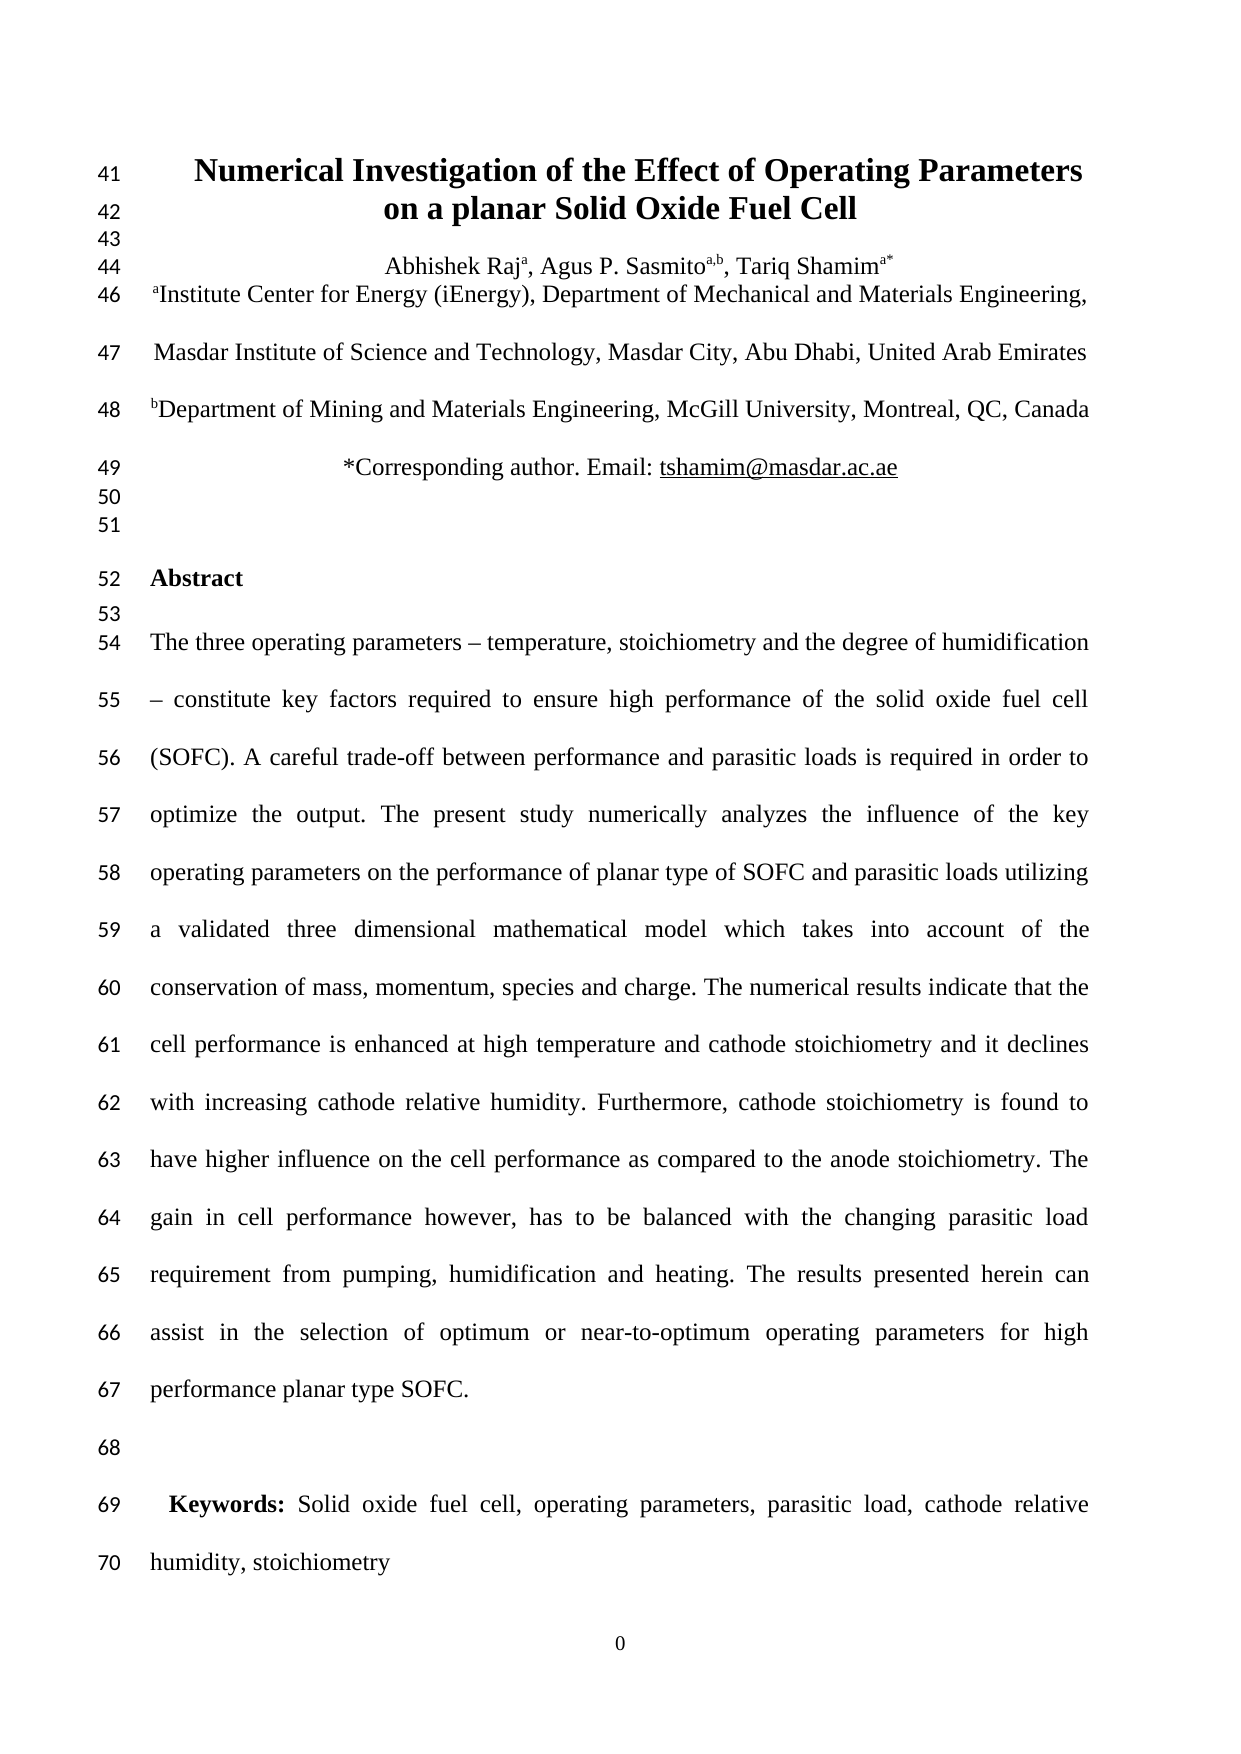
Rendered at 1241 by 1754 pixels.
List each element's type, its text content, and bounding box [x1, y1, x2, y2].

text Keywords: Solid oxide fuel cell, operating parameters, parasitic load, cathode relative humidity, stoichiometry [150, 1489, 1090, 1576]
subtitle Abstract [150, 563, 1090, 592]
text *Corresponding author. Email: tshamim@masdar.ac.ae [150, 452, 1090, 481]
text Numerical Investigation of the Effect of Operating Parameters on a planar Solid Oxide Fuel Cell [150, 150, 1090, 227]
text bDepartment of Mining and Materials Engineering, McGill University, Montreal, QC, Canada [150, 394, 1090, 423]
text The three operating parameters – temperature, stoichiometry and the degree of humidification – constitute key factors required to ensure high performance of the solid oxide fuel cell (SOFC). A careful trade-off between performance and parasitic loads is required in order to optimize the output. The present study numerically analyzes the influence of the key operating parameters on the performance of planar type of SOFC and parasitic loads utilizing a validated three dimensional mathematical model which takes into account of the conservation of mass, momentum, species and charge. The numerical results indicate that the cell performance is enhanced at high temperature and cathode stoichiometry and it declines with increasing cathode relative humidity. Furthermore, cathode stoichiometry is found to have higher influence on the cell performance as compared to the anode stoichiometry. The gain in cell performance however, has to be balanced with the changing parasitic load requirement from pumping, humidification and heating. The results presented herein can assist in the selection of optimum or near-to-optimum operating parameters for high performance planar type SOFC. [150, 627, 1090, 1403]
text Abhishek Raja, Agus P. Sasmitoa,b, Tariq Shamima* [150, 251, 1090, 279]
text aInstitute Center for Energy (iEnergy), Department of Mechanical and Materials Engineering, Masdar Institute of Science and Technology, Masdar City, Abu Dhabi, United Arab Emirates [150, 279, 1090, 366]
